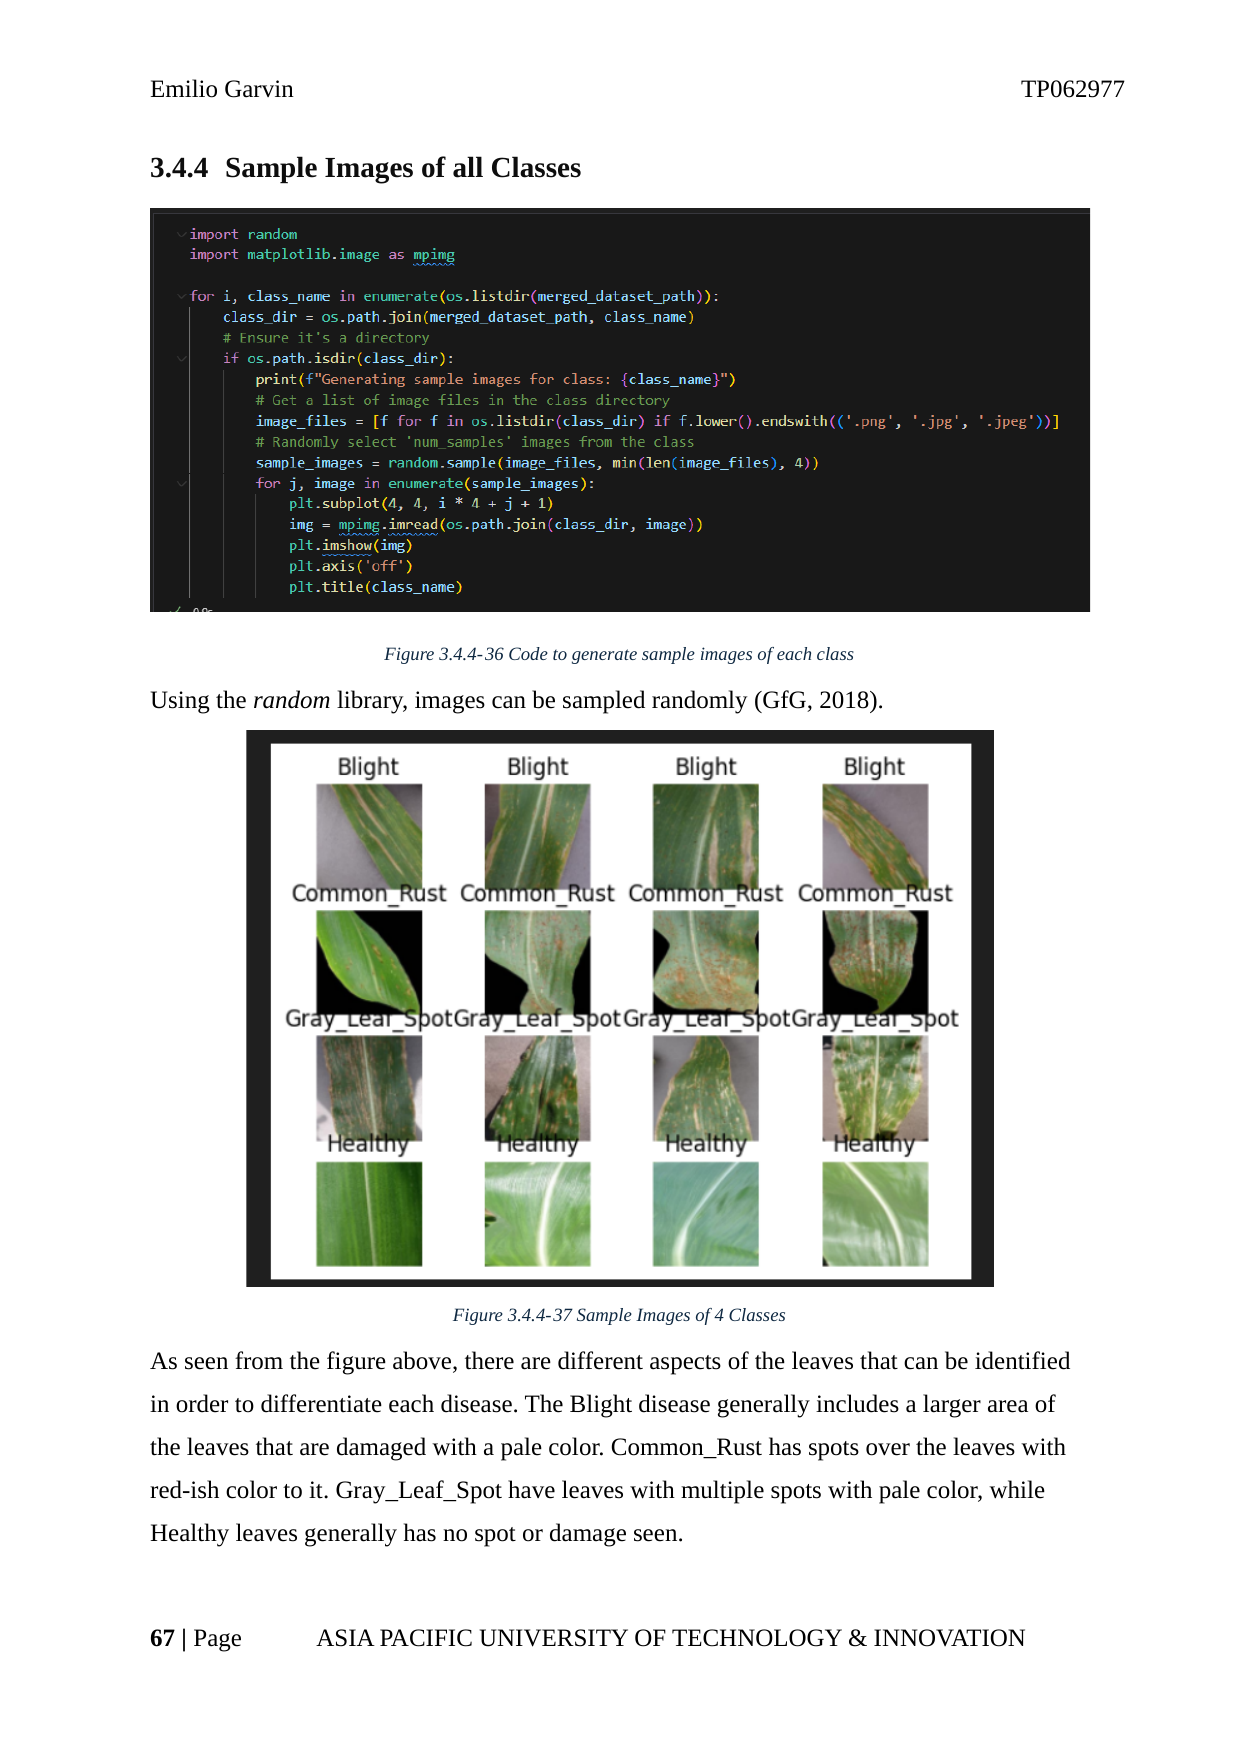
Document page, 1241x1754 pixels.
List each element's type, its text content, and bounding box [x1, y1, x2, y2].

picture [246, 730, 994, 1287]
text As seen from the figure above, there are different aspects of the leaves that can be identified in order to differentiate each disease. The Blight disease generally includes a larger area of the leaves that are damaged with a pale color. Common_Rust has spots over the leaves with red-ish color to it. Gray_Leaf_Spot have leaves with multiple spots with pale color, while Healthy leaves generally has no spot or damage seen. [150, 1346, 1090, 1547]
text Using the random library, images can be sampled randomly (GfG, 2018). [150, 685, 1090, 714]
subtitle Sample Images of all Classes [150, 150, 1090, 183]
picture [150, 208, 1091, 612]
